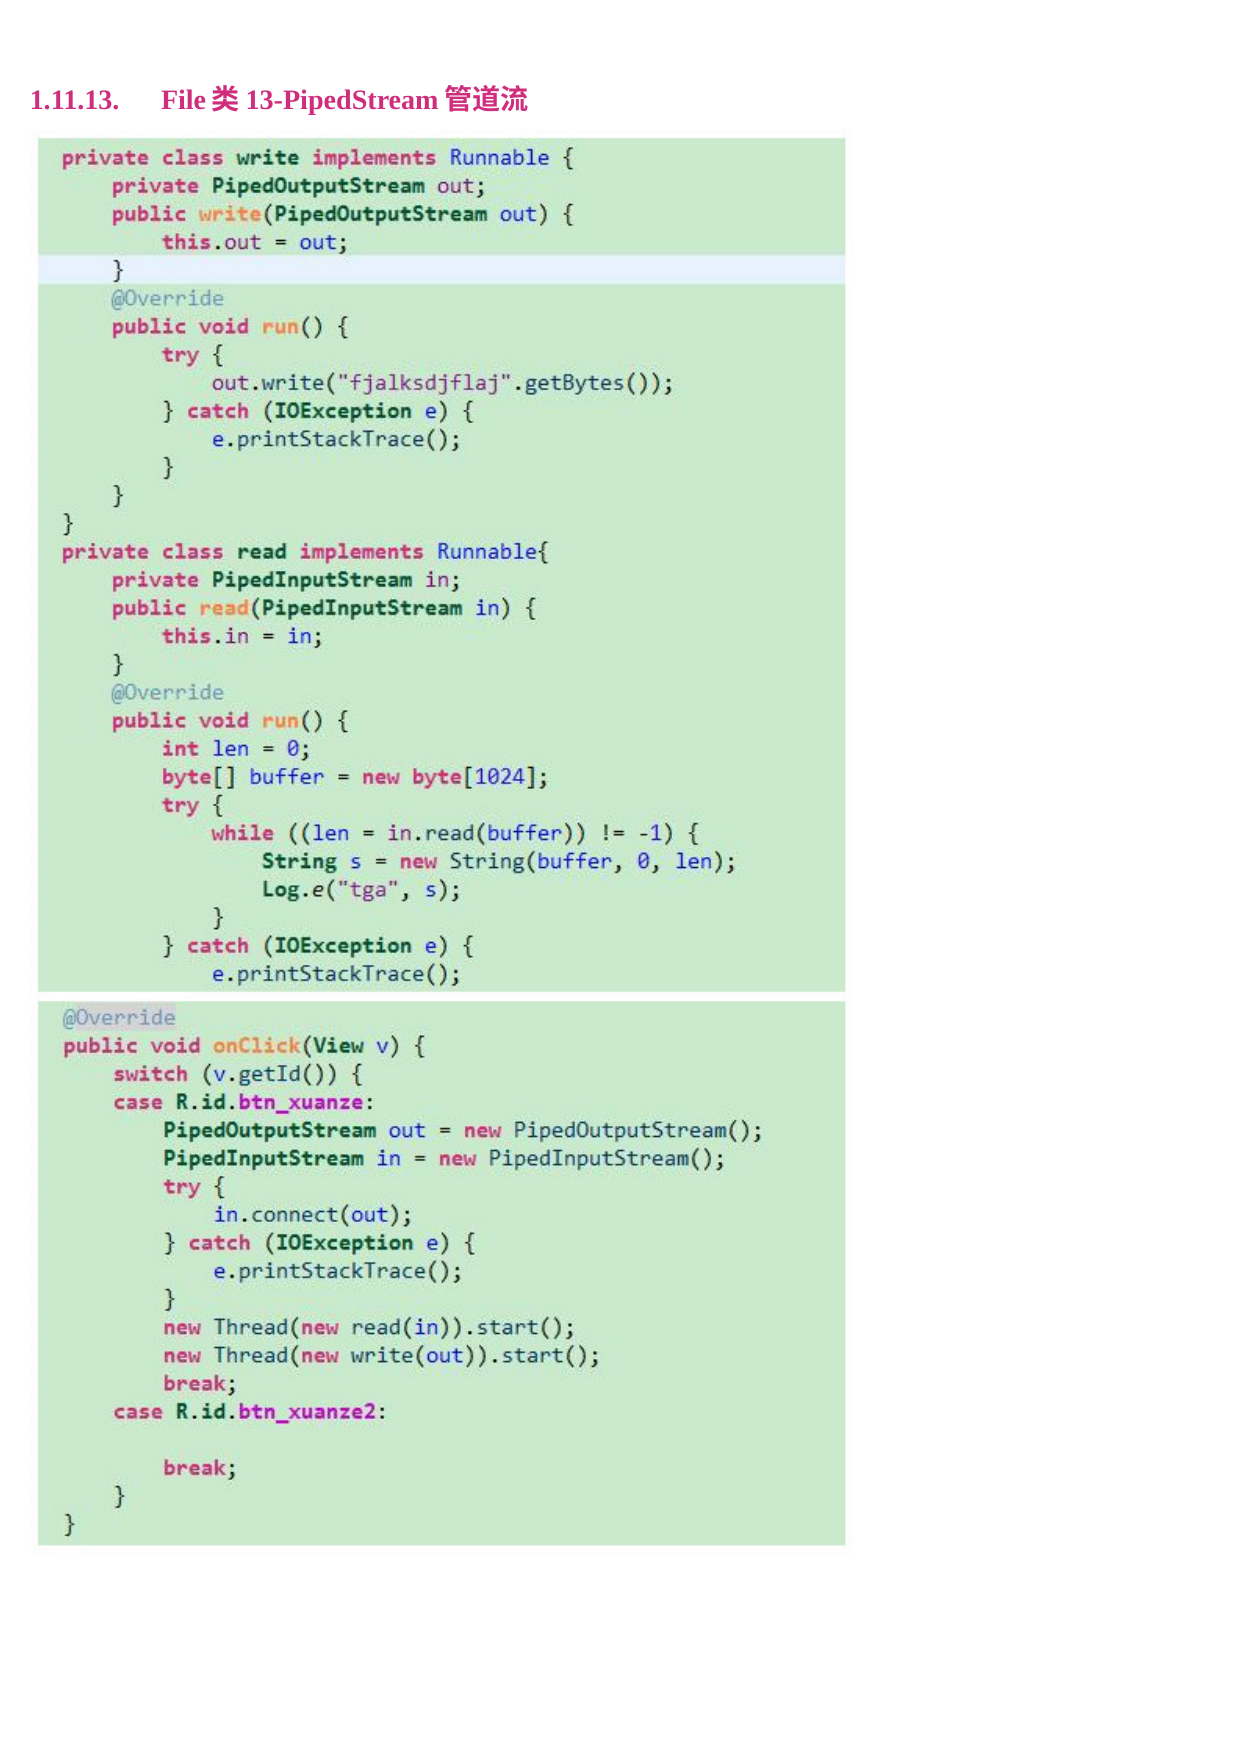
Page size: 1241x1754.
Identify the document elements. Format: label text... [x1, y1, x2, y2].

subtitle File类13-PipedStream管道流 [29, 64, 1211, 129]
picture [29, 129, 855, 1555]
